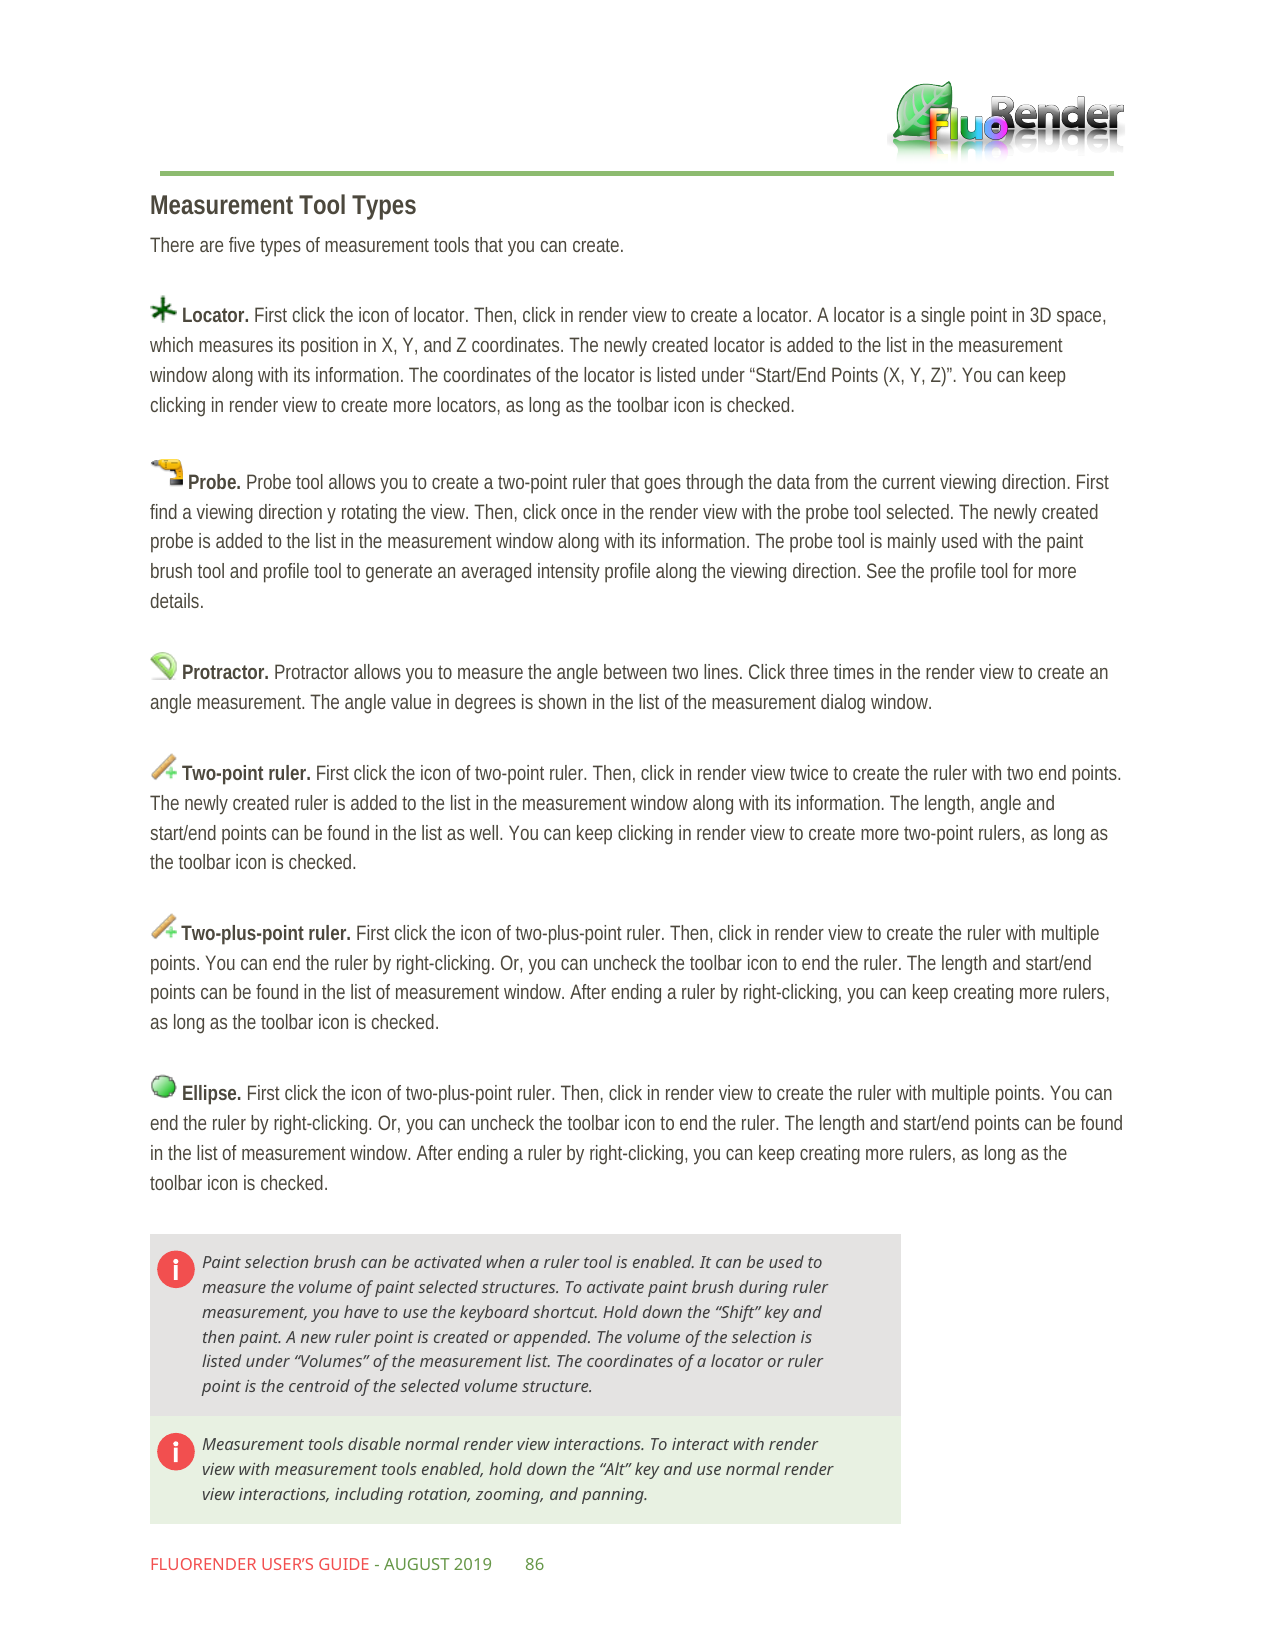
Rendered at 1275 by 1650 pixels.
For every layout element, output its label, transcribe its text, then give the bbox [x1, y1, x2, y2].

text Locator. First click the icon of locator. Then, click in render view to create a locator. A locator is a single point in 3D space, which measures its position in X, Y, and Z coordinates. The newly created locator is added to the list in the measurement window along with its information. The coordinates of the locator is listed under “Start/End Points (X, Y, Z)”. You can keep clicking in render view to create more locators, as long as the toolbar icon is checked. [150, 296, 1125, 417]
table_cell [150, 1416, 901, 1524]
text Protractor. Protractor allows you to measure the angle between two lines. Click three times in the render view to create an angle measurement. The angle value in degrees is shown in the list of the measurement dialog window. [150, 652, 1125, 714]
picture [887, 75, 1125, 165]
picture [150, 456, 183, 490]
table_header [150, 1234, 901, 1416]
text Two-plus-point ruler. First click the icon of two-plus-point ruler. Then, click in render view to create the ruler with multiple points. You can end the ruler by right-clicking. Or, you can uncheck the toolbar icon to end the ruler. The length and start/end points can be found in the list of measurement window. After ending a ruler by right-clicking, you can keep creating more rulers, as long as the toolbar icon is checked. [150, 913, 1125, 1034]
picture [150, 1073, 177, 1101]
text Probe. Probe tool allows you to create a two-point ruler that goes through the data from the current viewing direction. First find a viewing direction y rotating the view. Then, click once in the render view with the probe tool selected. The newly created probe is added to the list in the measurement window along with its information. The probe tool is mainly used with the paint brush tool and profile tool to generate an averaged intensity profile along the viewing direction. See the profile tool for more details. [150, 456, 1125, 613]
picture [150, 753, 177, 781]
text There are five types of measurement tools that you can create. [150, 232, 1125, 256]
subtitle Measurement Tool Types [150, 189, 1125, 220]
picture [150, 913, 177, 940]
picture [150, 295, 177, 323]
text Two-point ruler. First click the icon of two-point ruler. Then, click in render view twice to create the ruler with two end points. The newly created ruler is added to the list in the measurement window along with its information. The length, angle and start/end points can be found in the list as well. You can keep clicking in render view to create more two-point rulers, as long as the toolbar icon is checked. [150, 753, 1125, 874]
text Ellipse. First click the icon of two-plus-point ruler. Then, click in render view to create the ruler with multiple points. You can end the ruler by right-clicking. Or, you can uncheck the toolbar icon to end the ruler. The length and start/end points can be found in the list of measurement window. After ending a ruler by right-clicking, you can keep creating more rulers, as long as the toolbar icon is checked. [150, 1073, 1125, 1194]
picture [150, 652, 177, 680]
